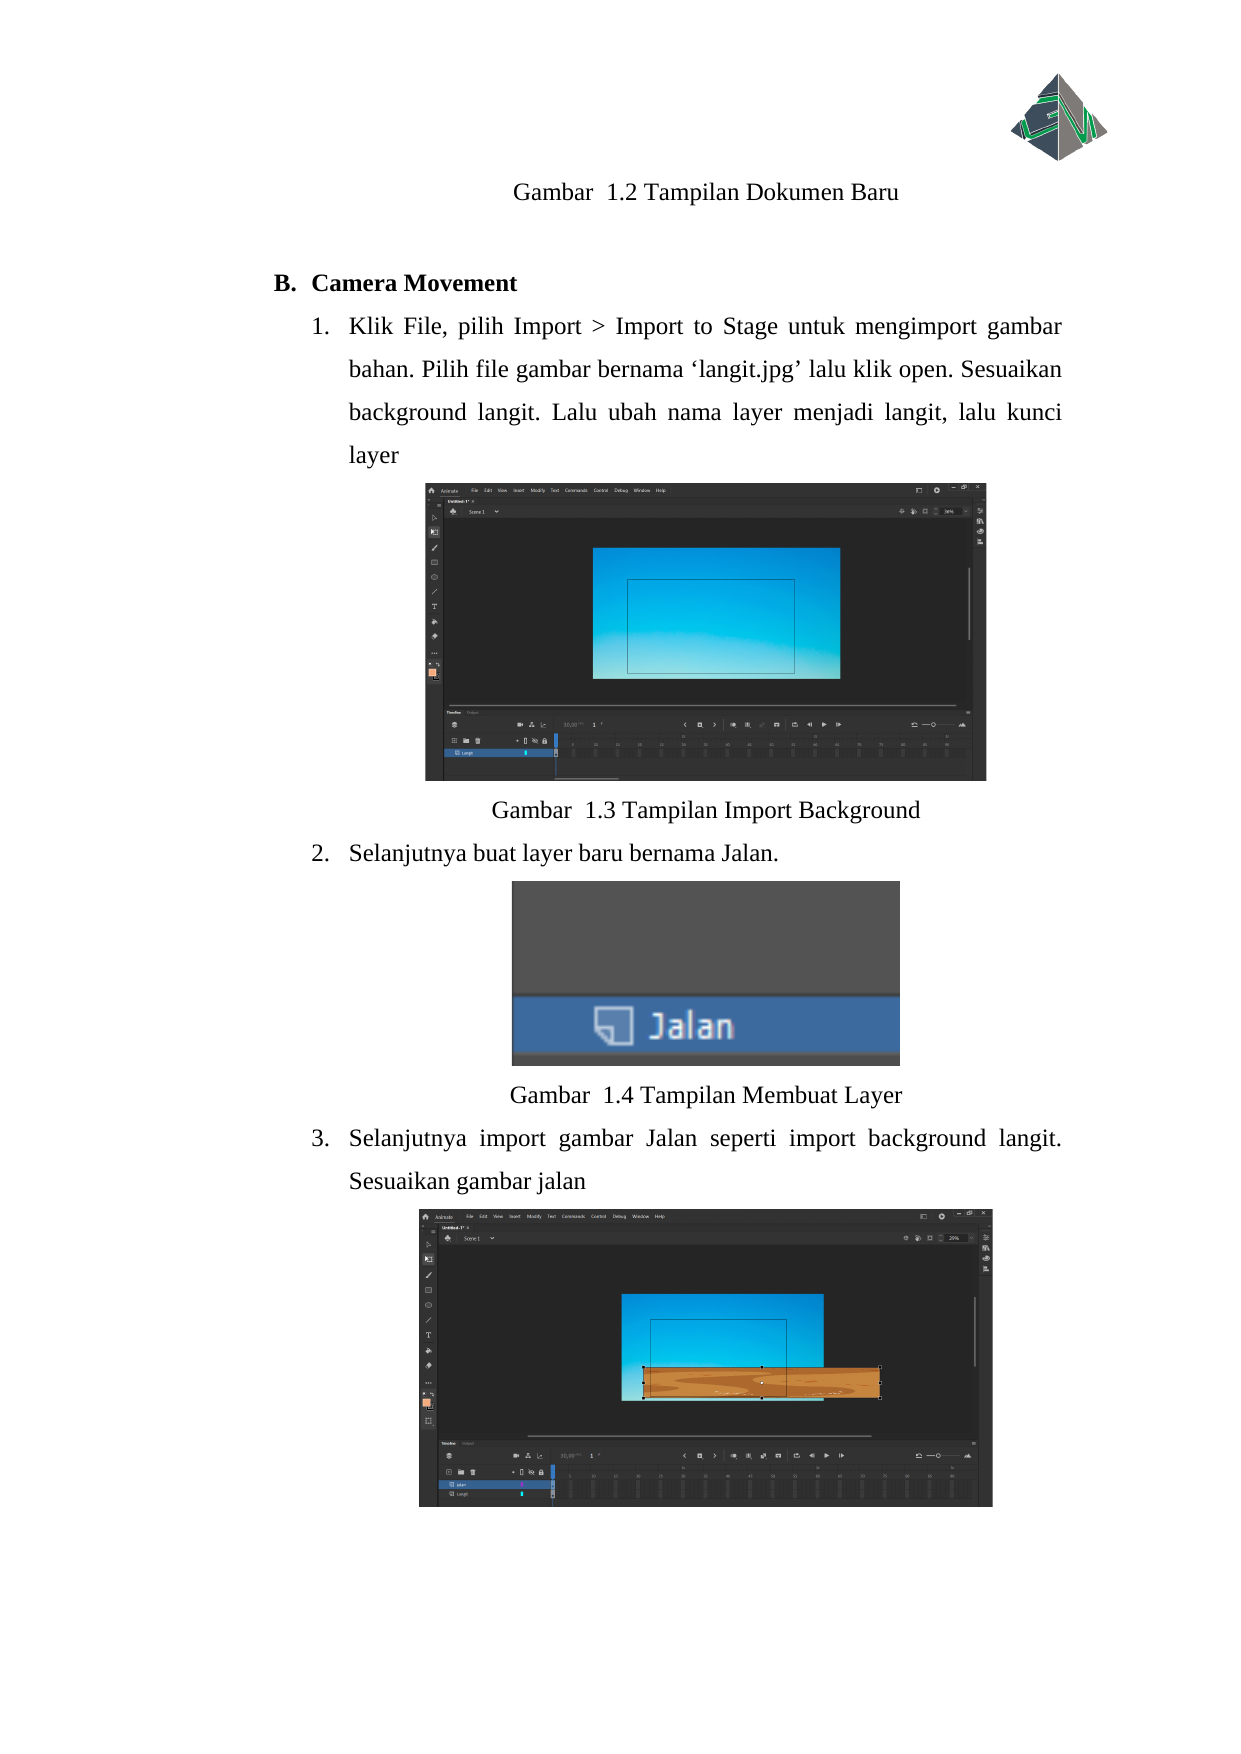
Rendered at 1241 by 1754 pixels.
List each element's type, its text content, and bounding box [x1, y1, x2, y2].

subtitle 1.4 Tampilan Membuat Layer [349, 1080, 1063, 1109]
subtitle 1.3 Tampilan Import Background [349, 795, 1063, 824]
list Klik File, pilih Import > Import to Stage untuk mengimport gambar bahan. Pilih file gambar bernama ‘langit.jpg’ lalu klik open. Sesuaikan background langit. Lalu ubah nama layer menjadi langit, lalu kunci layer [311, 311, 1063, 469]
list Selanjutnya buat layer baru bernama Jalan. [311, 838, 1063, 867]
list Selanjutnya import gambar Jalan seperti import background langit. Sesuaikan gambar jalan [311, 1123, 1063, 1195]
subtitle 1.2 Tampilan Dokumen Baru [349, 177, 1063, 206]
picture [425, 483, 987, 781]
picture [511, 881, 900, 1066]
picture [1010, 73, 1108, 161]
picture [419, 1209, 993, 1507]
list Camera Movement [274, 268, 1063, 297]
